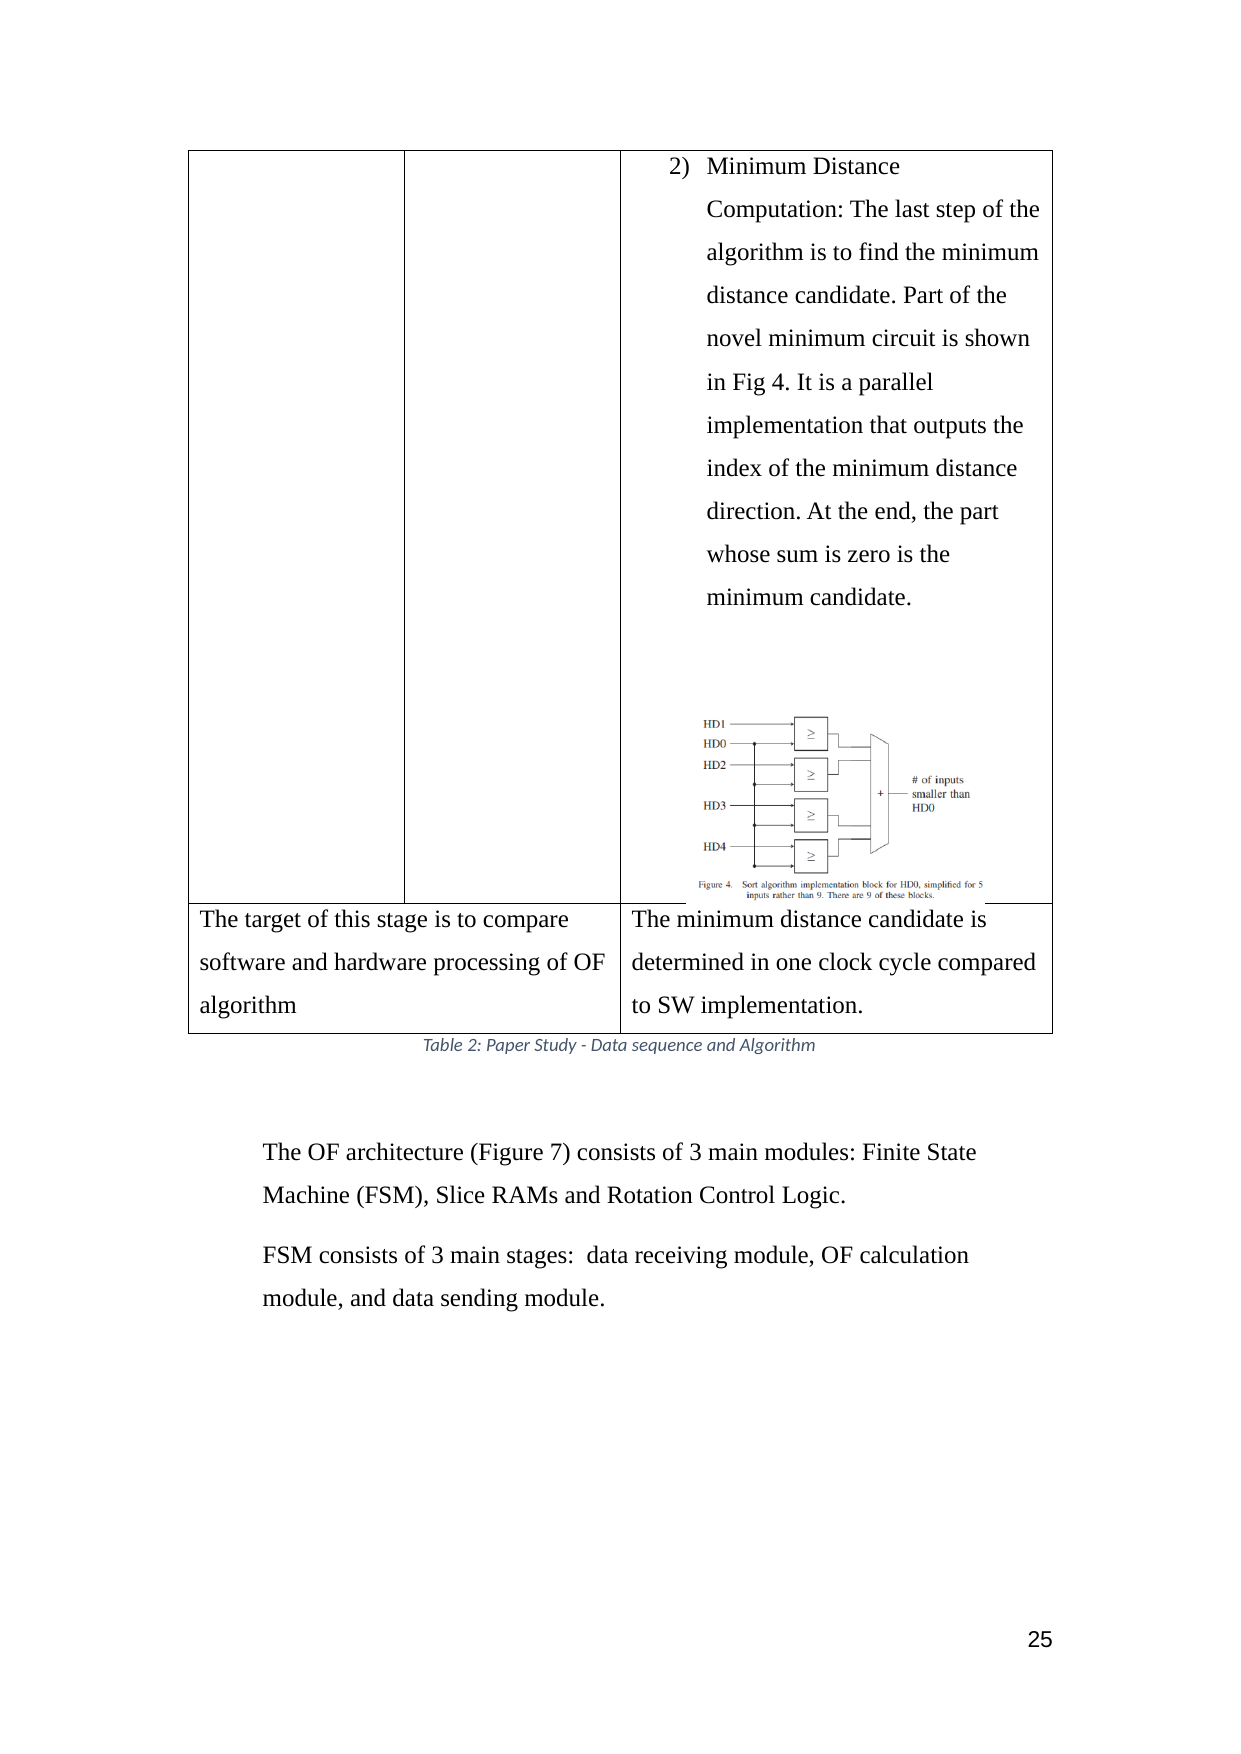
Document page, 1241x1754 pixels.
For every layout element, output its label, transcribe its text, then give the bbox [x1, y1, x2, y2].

table_cell The minimum distance candidate is determined in one clock cycle compared to SW implementation. [621, 904, 1052, 1032]
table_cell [405, 151, 620, 903]
text The OF architecture (Figure 7) consists of 3 main modules: Finite State Machine (FSM), Slice RAMs and Rotation Control Logic. [262, 1137, 1053, 1209]
picture [686, 710, 985, 904]
table_cell The target of this stage is to compare software and hardware processing of OF algorithm [189, 904, 620, 1032]
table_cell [621, 151, 1052, 903]
text FSM consists of 3 main stages: data receiving module, OF calculation module, and data sending module. [262, 1240, 1053, 1312]
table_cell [189, 151, 404, 903]
text Table 2: Paper Study - Data sequence and Algorithm [187, 1034, 1053, 1056]
